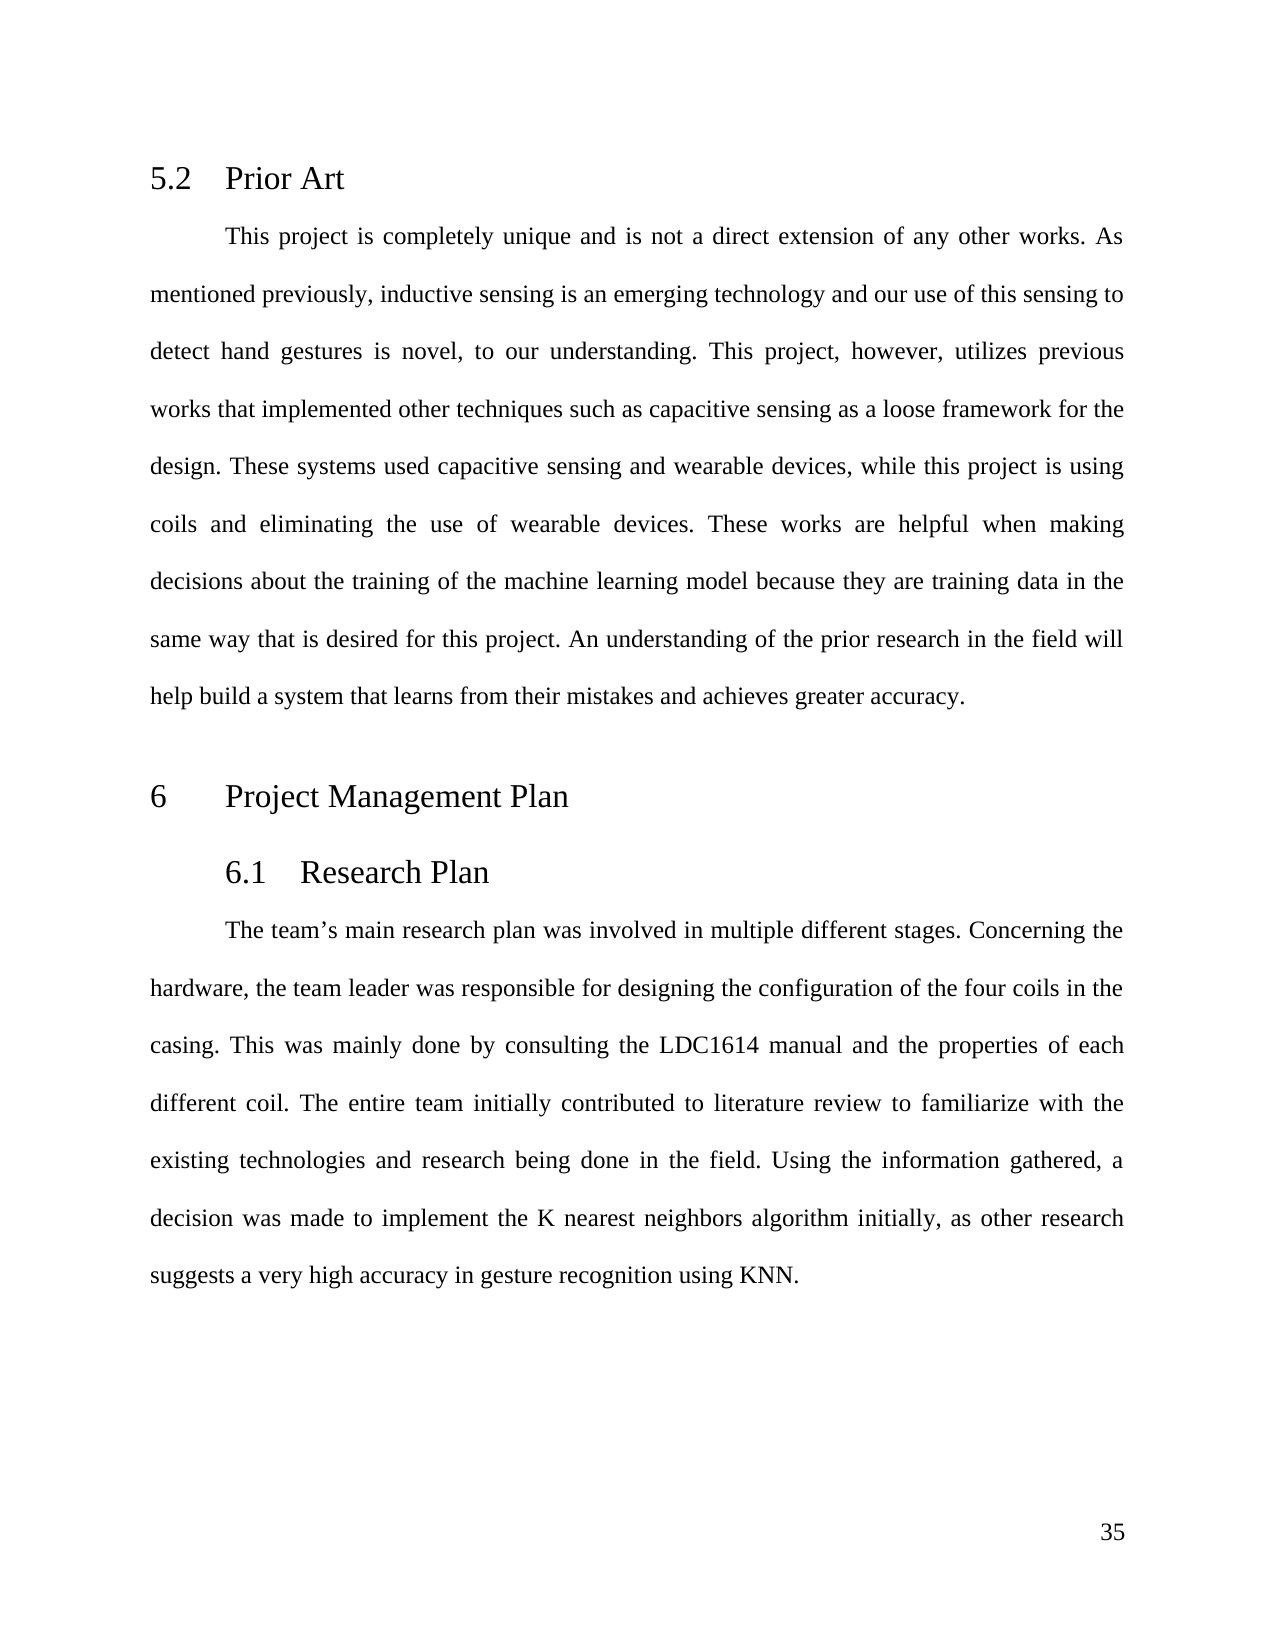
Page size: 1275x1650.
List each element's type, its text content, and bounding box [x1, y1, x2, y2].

subtitle 6.1 Research Plan [150, 852, 1125, 891]
text This project is completely unique and is not a direct extension of any other works. As mentioned previously, inductive sensing is an emerging technology and our use of this sensing to detect hand gestures is novel, to our understanding. This project, however, utilizes previous works that implemented other techniques such as capacitive sensing as a loose framework for the design. These systems used capacitive sensing and wearable devices, while this project is using coils and eliminating the use of wearable devices. These works are helpful when making decisions about the training of the machine learning model because they are training data in the same way that is desired for this project. An understanding of the prior research in the field will help build a system that learns from their mistakes and achieves greater accuracy. [150, 221, 1125, 710]
subtitle 5.2 Prior Art [150, 158, 1125, 196]
subtitle 6 Project Management Plan [150, 776, 1125, 815]
text The team’s main research plan was involved in multiple different stages. Concerning the hardware, the team leader was responsible for designing the configuration of the four coils in the casing. This was mainly done by consulting the LDC1614 manual and the properties of each different coil. The entire team initially contributed to literature review to familiarize with the existing technologies and research being done in the field. Using the information gathered, a decision was made to implement the K nearest neighbors algorithm initially, as other research suggests a very high accuracy in gesture recognition using KNN. [150, 916, 1125, 1289]
